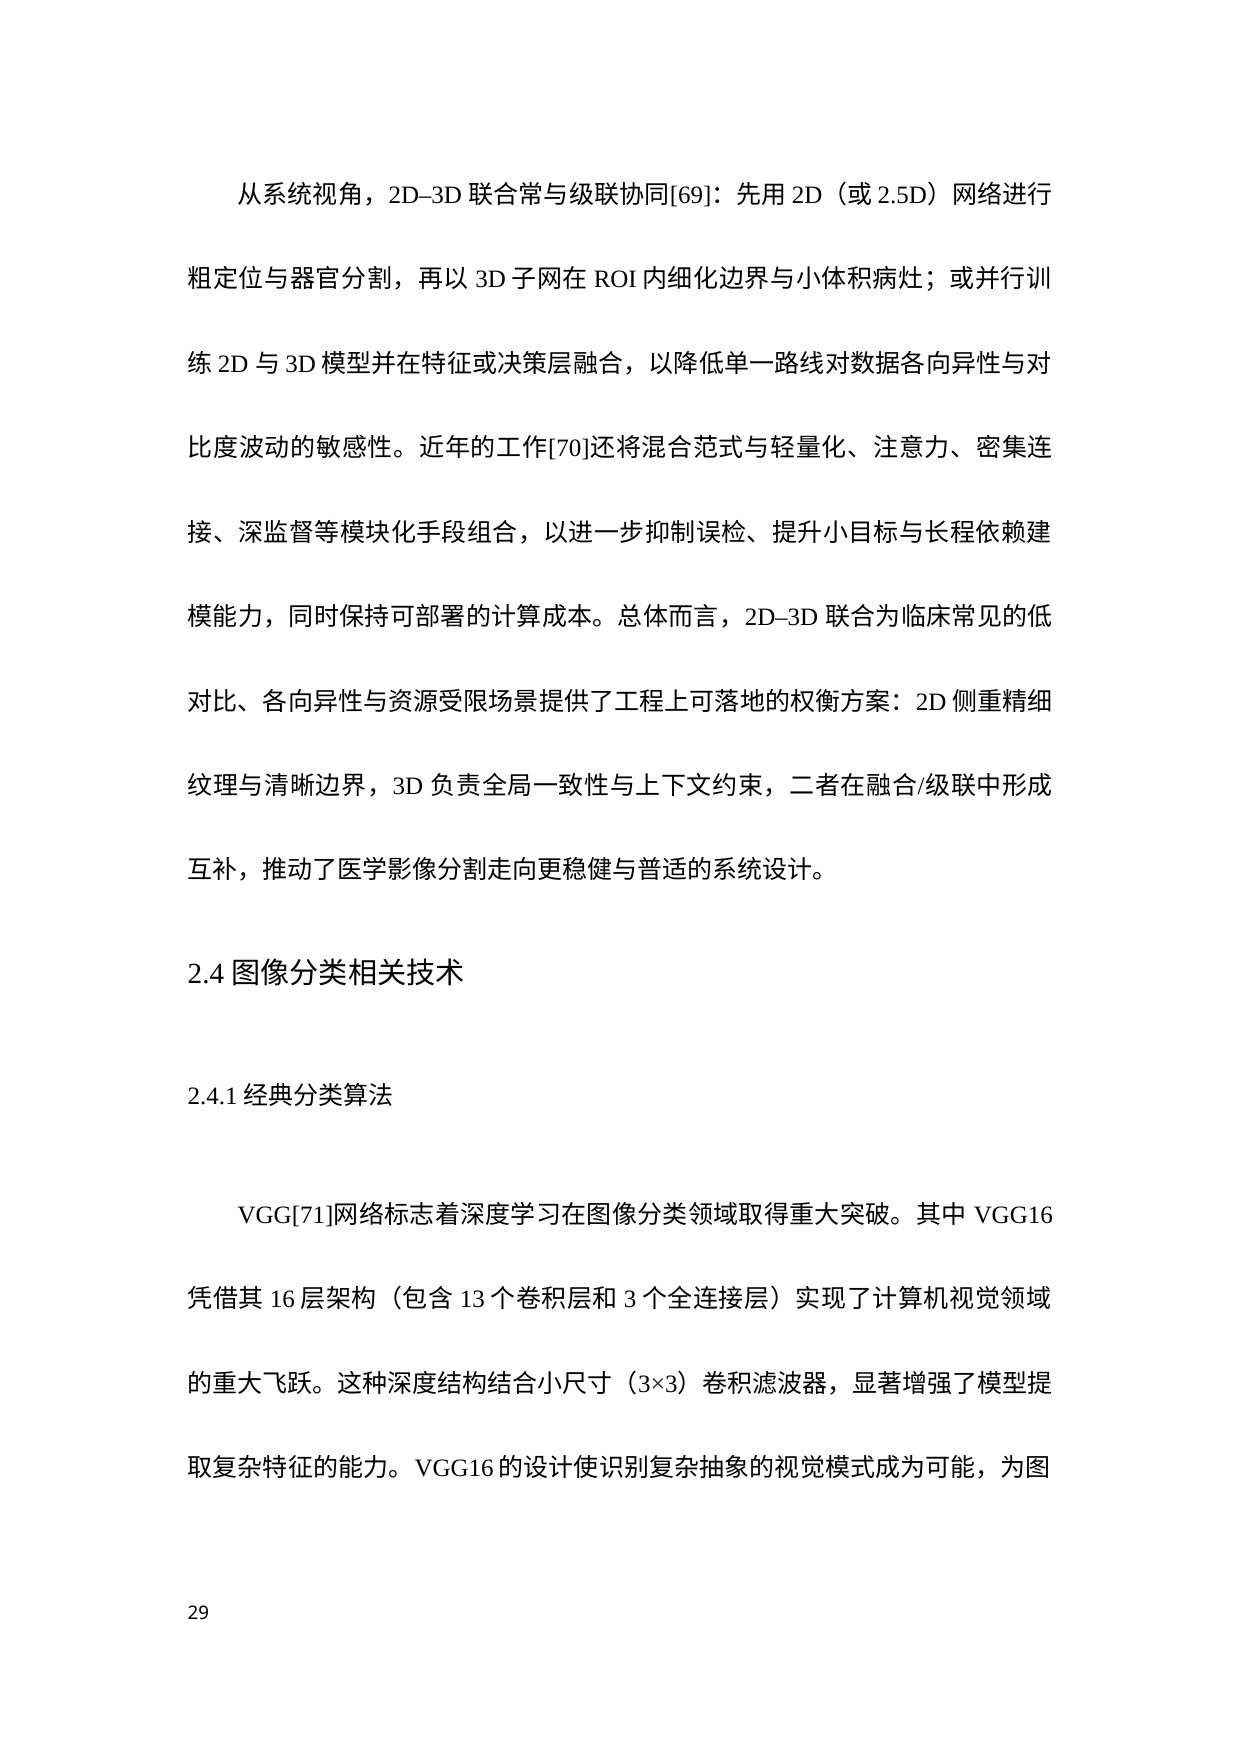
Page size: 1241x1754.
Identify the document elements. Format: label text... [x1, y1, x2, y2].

subtitle 2.4.1 经典分类算法 [187, 1061, 1053, 1126]
subtitle 2.4 图像分类相关技术 [187, 938, 1053, 1003]
text 从系统视角，2D–3D 联合常与级联协同[69]：先用2D（或2.5D）网络进行粗定位与器官分割，再以3D子网在ROI内细化边界与小体积病灶；或并行训练2D 与3D模型并在特征或决策层融合，以降低单一路线对数据各向异性与对比度波动的敏感性。近年的工作[70]还将混合范式与轻量化、注意力、密集连接、深监督等模块化手段组合，以进一步抑制误检、提升小目标与长程依赖建模能力，同时保持可部署的计算成本。总体而言，2D–3D 联合为临床常见的低对比、各向异性与资源受限场景提供了工程上可落地的权衡方案：2D 侧重精细纹理与清晰边界，3D 负责全局一致性与上下文约束，二者在融合/级联中形成互补，推动了医学影像分割走向更稳健与普适的系统设计。 [187, 160, 1053, 901]
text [187, 1180, 1053, 1498]
